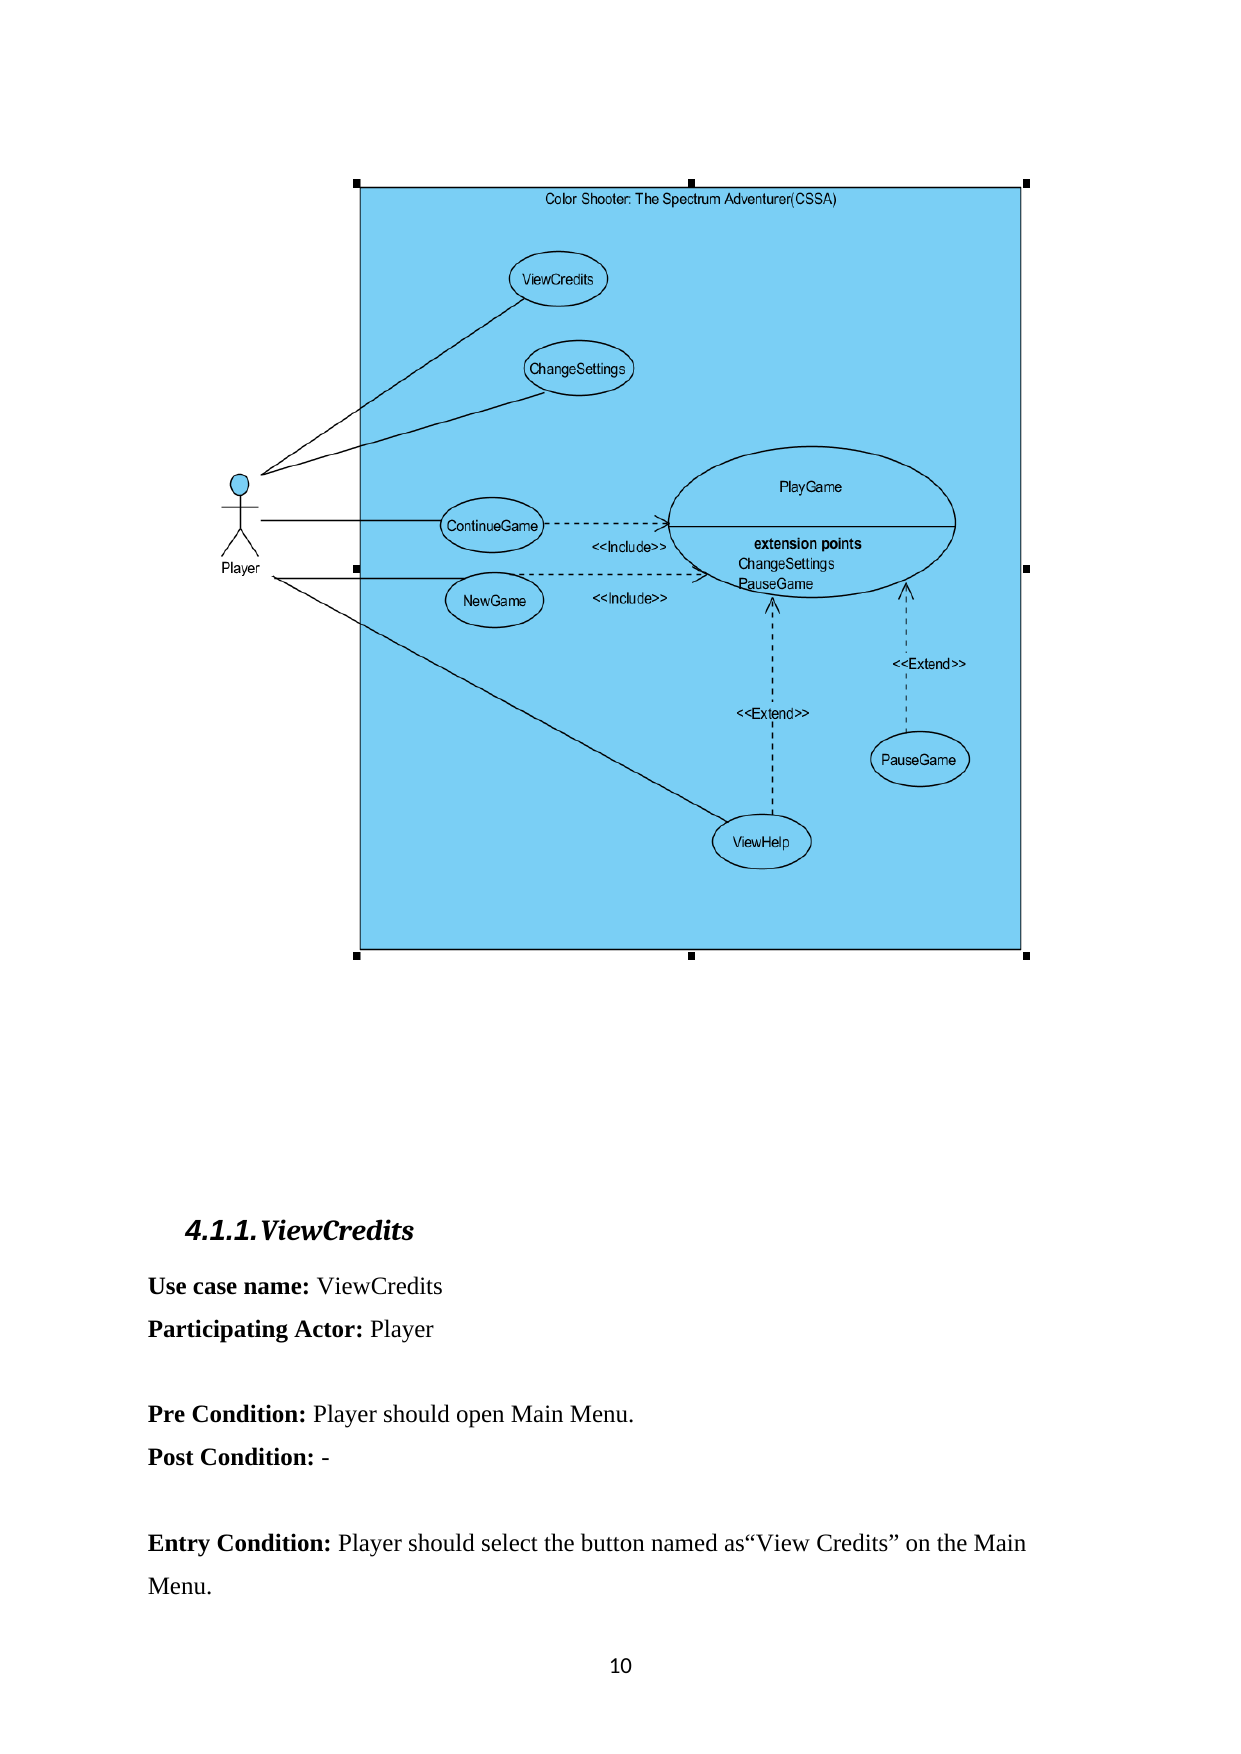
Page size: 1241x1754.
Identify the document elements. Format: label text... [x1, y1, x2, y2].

text Participating Actor: Player [148, 1314, 1093, 1385]
subtitle ViewCredits [185, 1213, 1093, 1247]
text Post Condition: - [148, 1442, 1093, 1471]
text Use case name: ViewCredits [148, 1271, 1093, 1300]
picture [147, 147, 1093, 1006]
text Pre Condition: Player should open Main Menu. [148, 1399, 1093, 1427]
text Entry Condition: Player should select the button named as“View Credits” on the Main Menu. [148, 1528, 1093, 1600]
